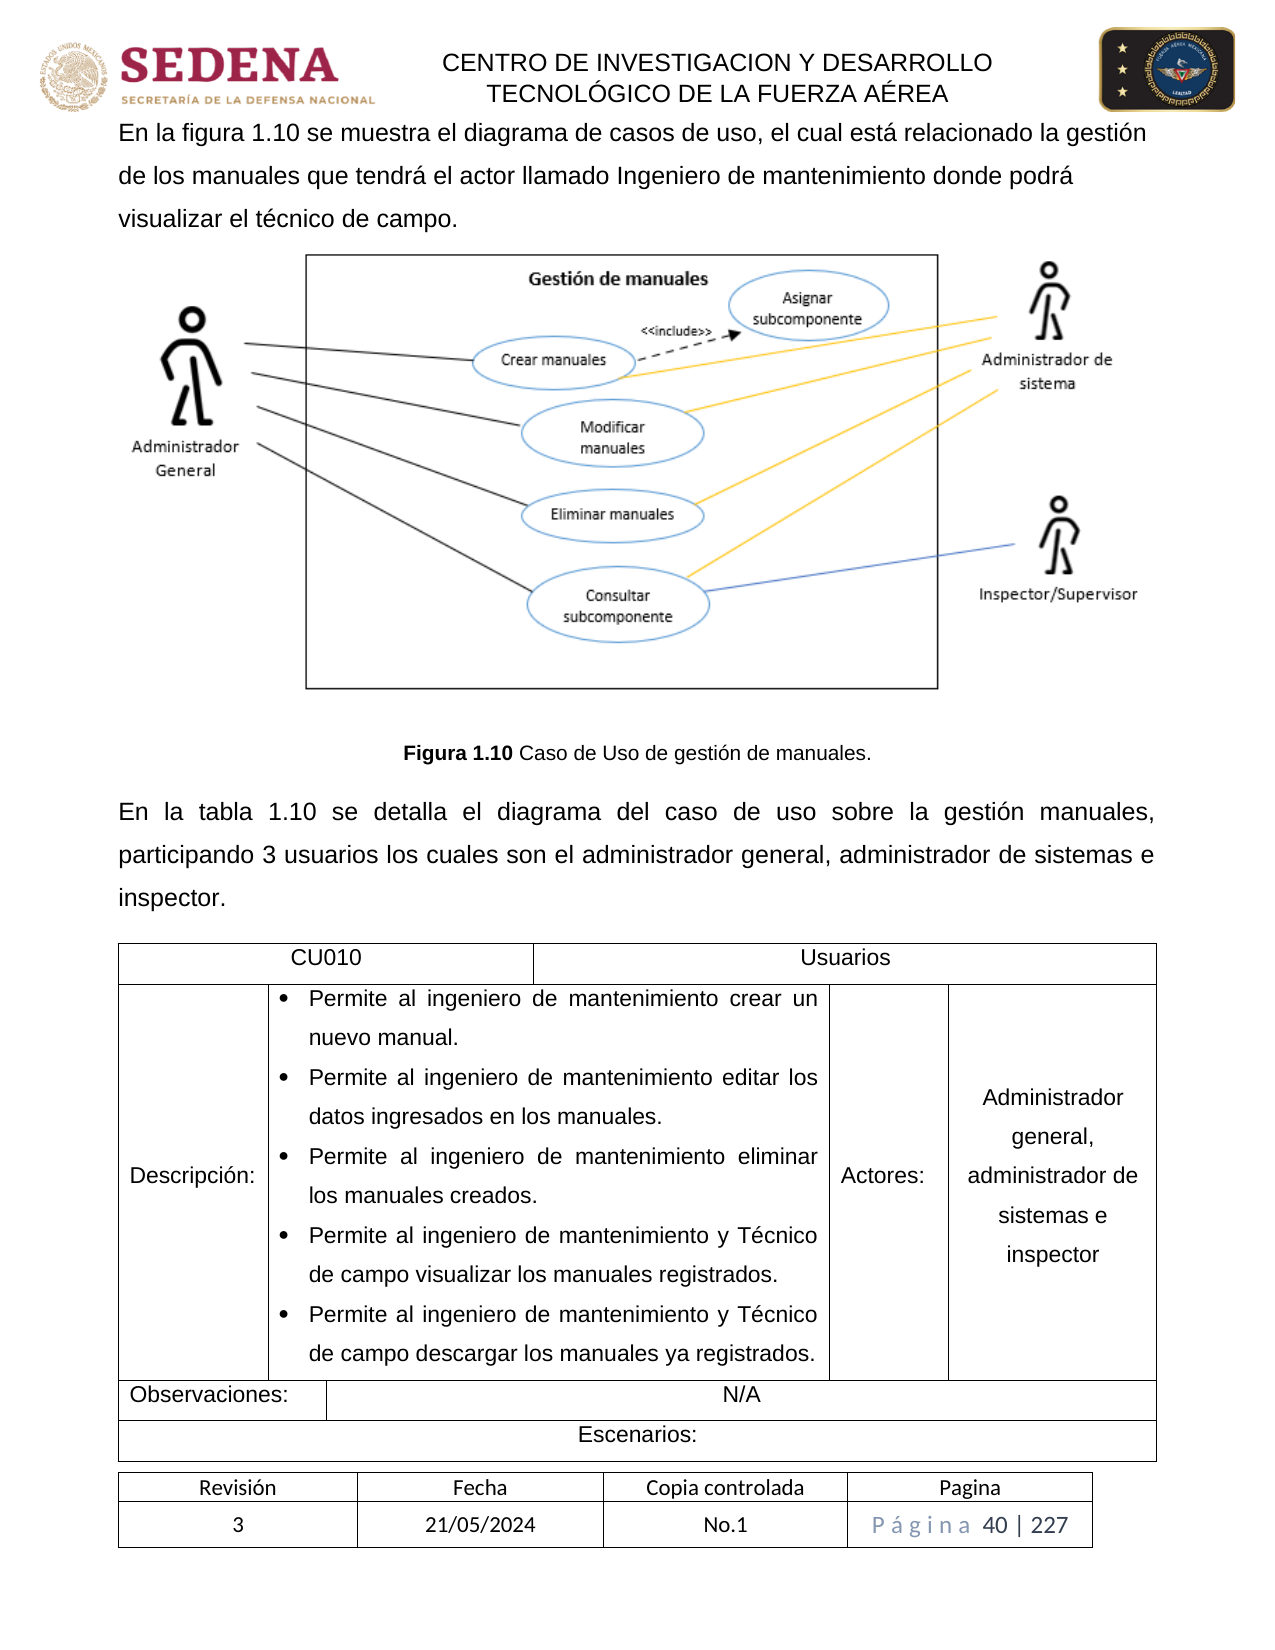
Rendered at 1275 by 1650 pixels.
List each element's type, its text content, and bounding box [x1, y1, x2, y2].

picture [39, 27, 1236, 112]
table_cell Descripción: [119, 985, 268, 1379]
table_cell Actores: [830, 985, 948, 1379]
table_cell Escenarios: [119, 1421, 1156, 1461]
picture [118, 239, 1157, 698]
table_cell N/A [327, 1381, 1156, 1420]
table_header Usuarios [534, 944, 1156, 984]
text Figura 1.10 Caso de Uso de gestión de manuales. [118, 698, 1157, 764]
table_header CU010 [119, 944, 533, 984]
table_cell Administrador general, administrador de sistemas e inspector [949, 985, 1156, 1379]
table_cell Permite al ingeniero de mantenimiento crear un nuevo manual. Permite al ingeniero de mantenimiento editar los datos ingresados en los manuales. Permite al ingeniero de mantenimiento eliminar los manuales creados. Permite al ingeniero de mantenimiento y Técnico de campo visualizar los manuales registrados. Permite al ingeniero de mantenimiento y Técnico de campo descargar los manuales ya registrados. [269, 985, 829, 1379]
table_cell Observaciones: [119, 1381, 326, 1420]
text En la tabla 1.10 se detalla el diagrama del caso de uso sobre la gestión manuales, participando 3 usuarios los cuales son el administrador general, administrador de sistemas e inspector. [118, 797, 1157, 912]
text En la figura 1.10 se muestra el diagrama de casos de uso, el cual está relacionado la gestión de los manuales que tendrá el actor llamado Ingeniero de mantenimiento donde podrá visualizar el técnico de campo. [118, 118, 1157, 233]
